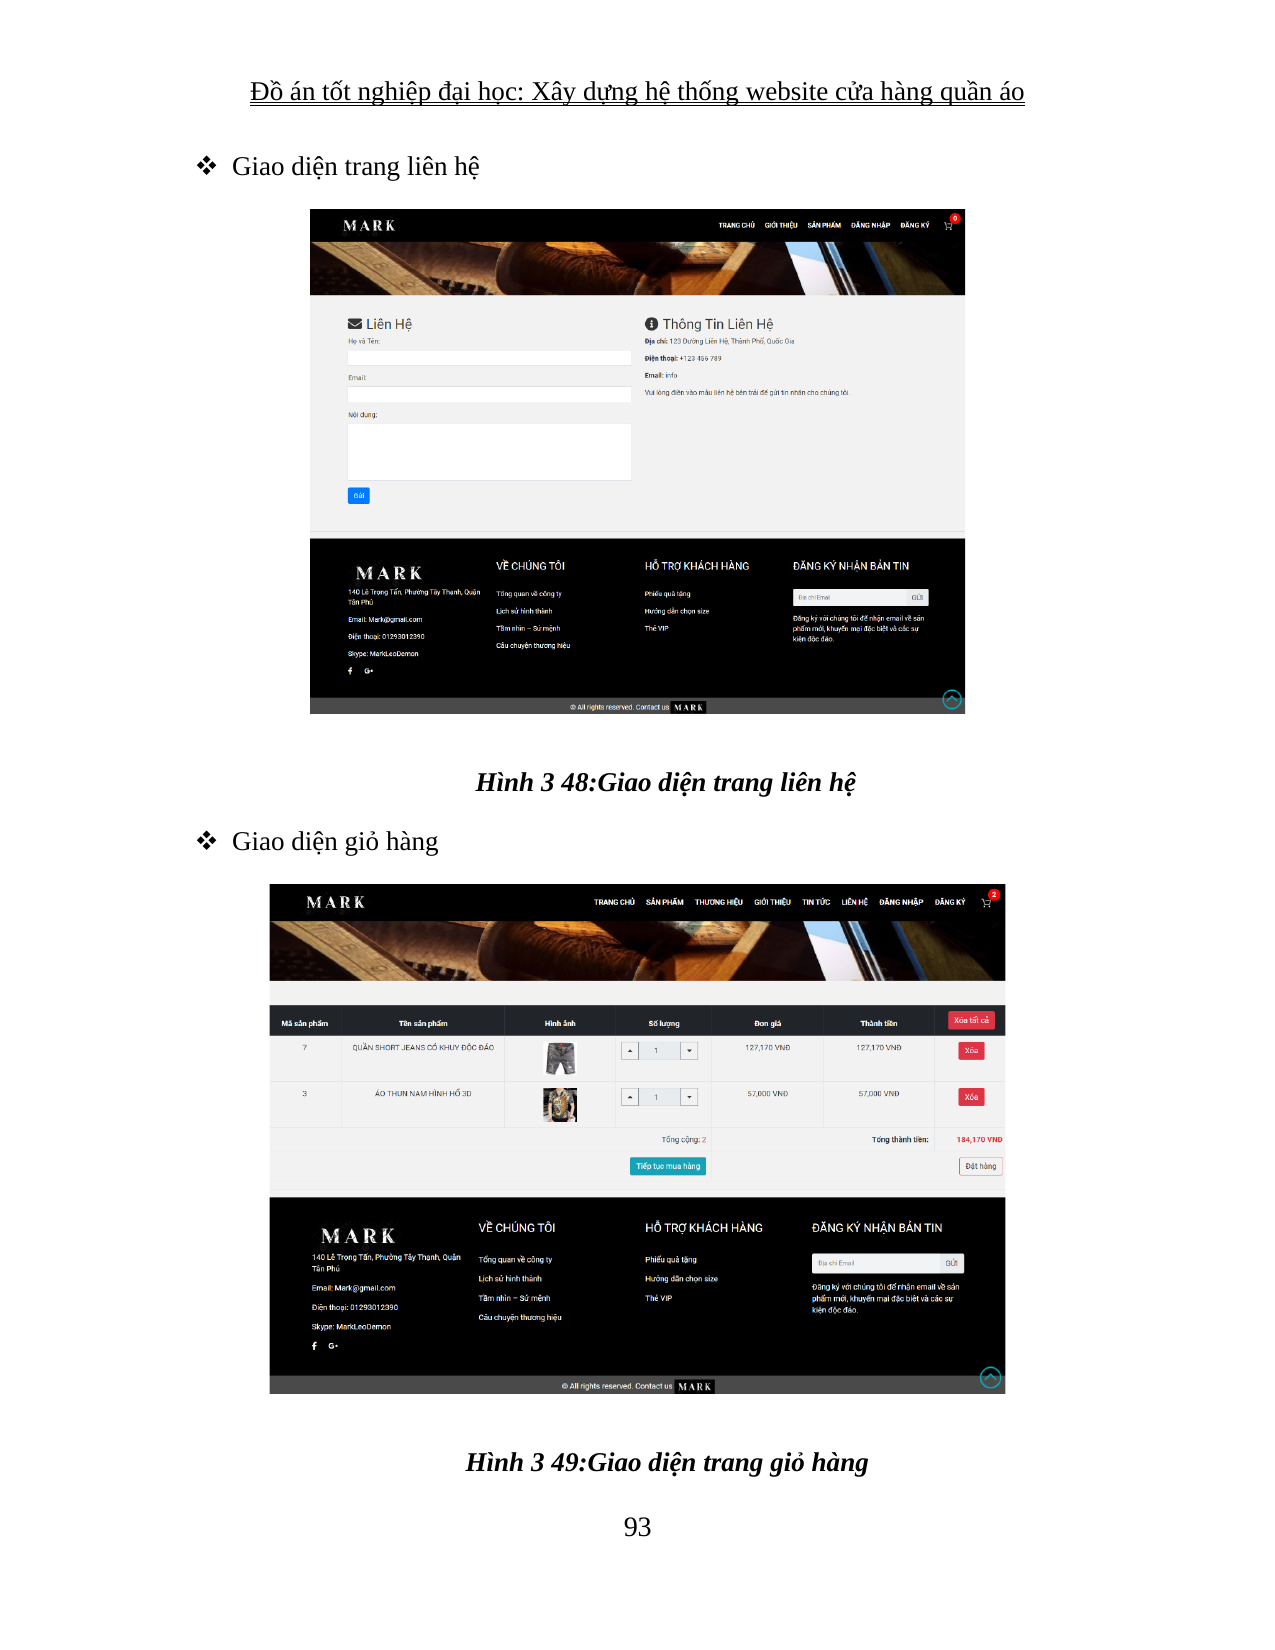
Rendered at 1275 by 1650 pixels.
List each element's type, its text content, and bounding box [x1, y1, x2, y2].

picture [269, 884, 1006, 1394]
list Giao diện trang liên hệ [194, 150, 1125, 181]
list Giao diện giỏ hàng [194, 825, 1125, 857]
picture [310, 209, 965, 714]
